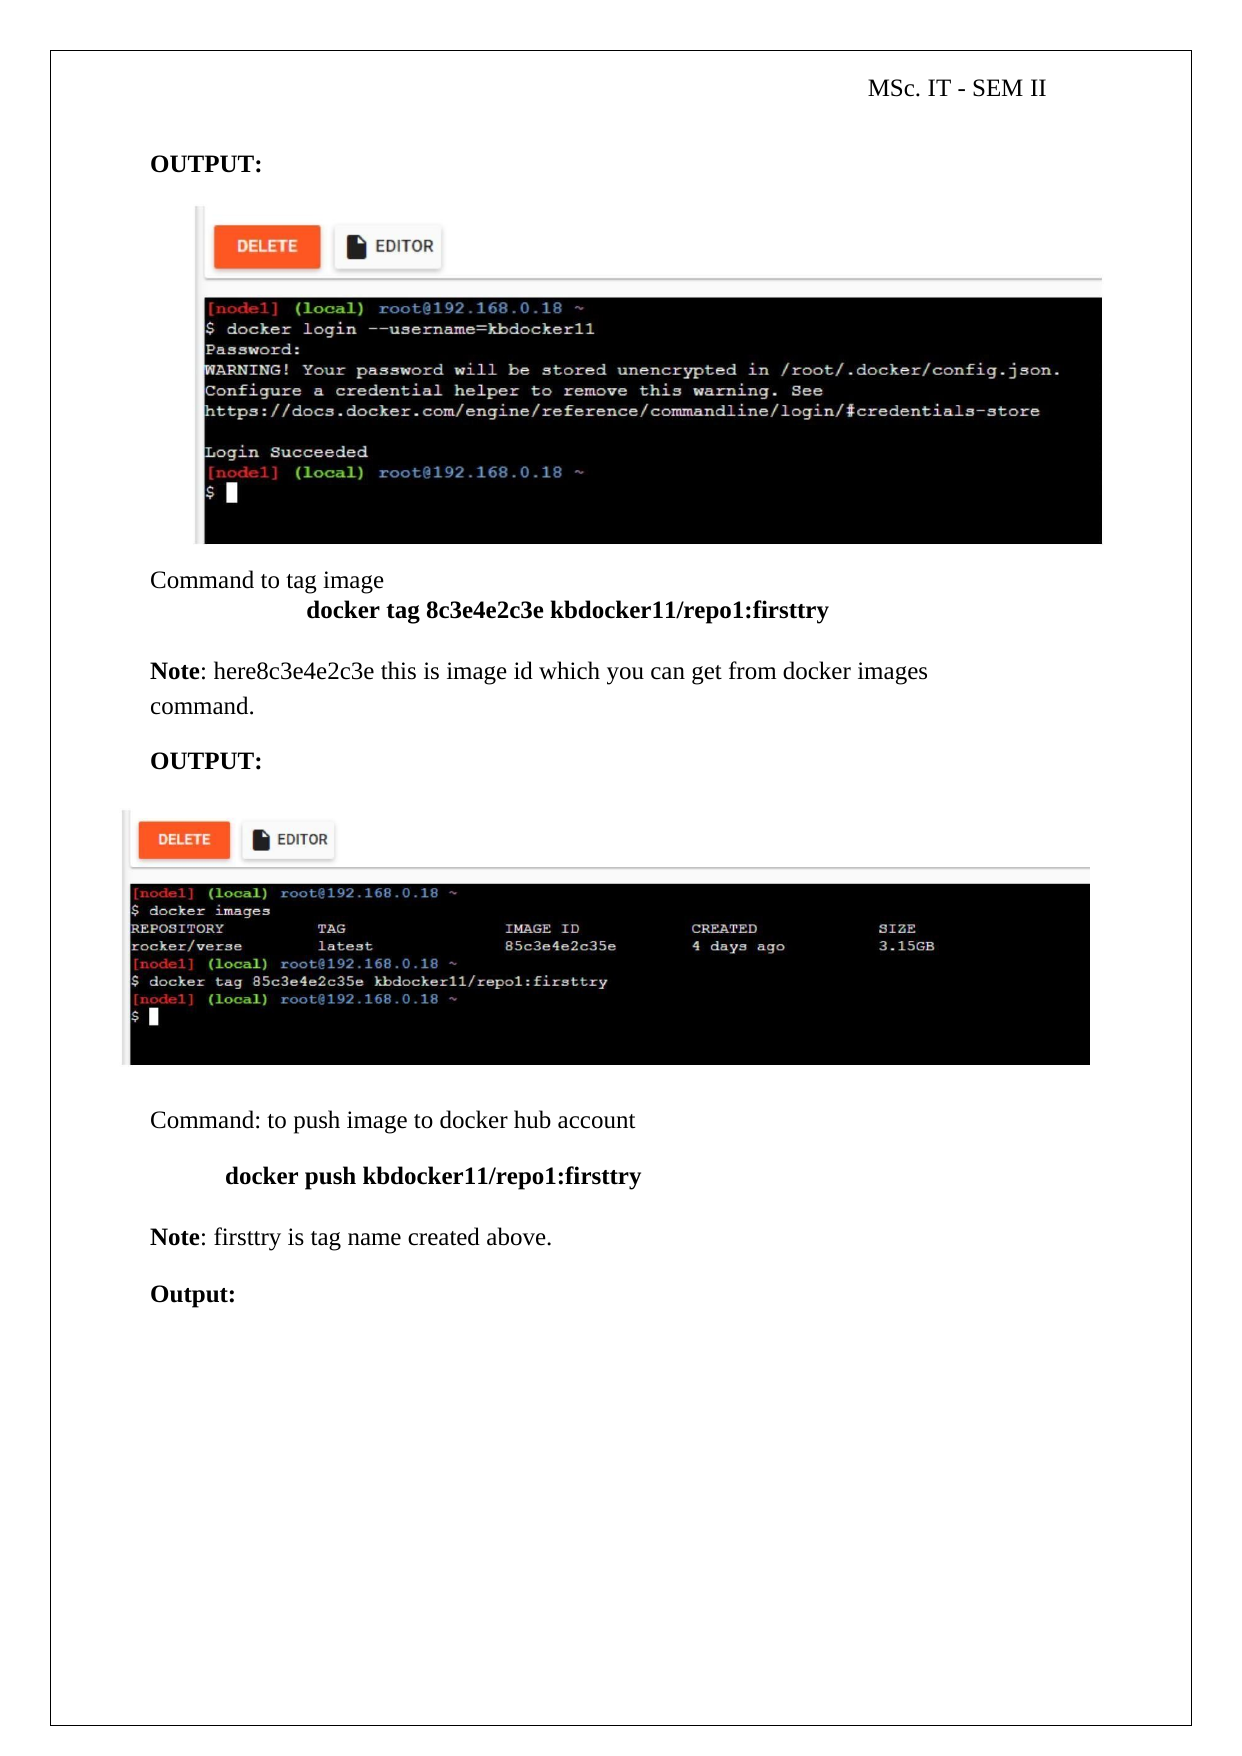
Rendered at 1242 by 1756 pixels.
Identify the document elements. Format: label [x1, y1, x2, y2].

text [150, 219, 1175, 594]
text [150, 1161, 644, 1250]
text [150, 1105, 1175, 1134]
picture [192, 204, 1104, 546]
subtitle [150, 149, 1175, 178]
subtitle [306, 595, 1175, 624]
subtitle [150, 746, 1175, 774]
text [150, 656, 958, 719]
picture [118, 808, 1090, 1067]
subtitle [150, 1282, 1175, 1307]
